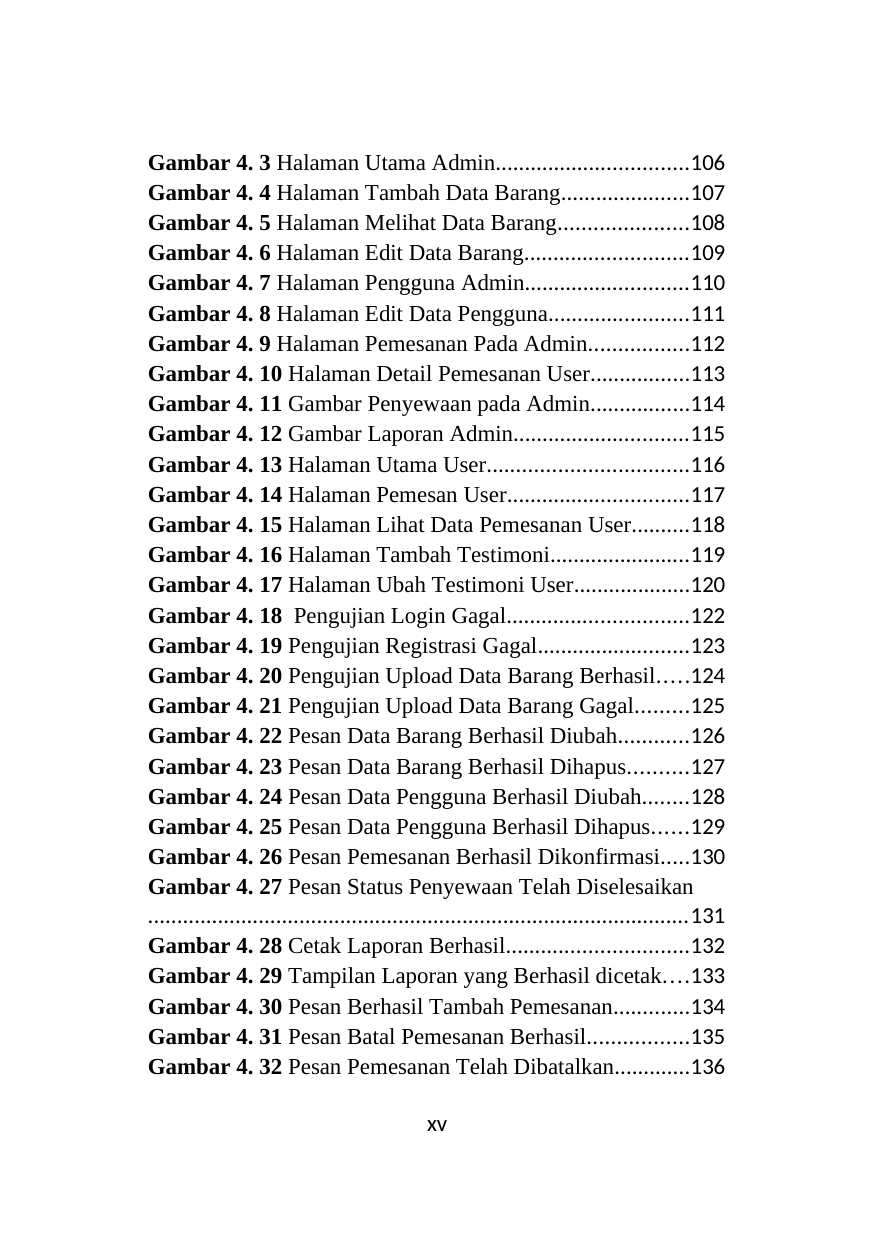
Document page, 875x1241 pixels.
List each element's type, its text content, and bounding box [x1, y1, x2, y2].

text Gambar 4. 8 Halaman Edit Data Pengguna 111 [148, 299, 726, 327]
text Gambar 4. 26 Pesan Pemesanan Berhasil Dikonfirmasi 130 [148, 842, 726, 871]
text Gambar 4. 4 Halaman Tambah Data Barang 107 [148, 178, 726, 206]
text Gambar 4. 6 Halaman Edit Data Barang 109 [148, 238, 726, 266]
text Gambar 4. 27 Pesan Status Penyewaan Telah Diselesaikan 131 [148, 873, 726, 929]
text Gambar 4. 29 Tampilan Laporan yang Berhasil dicetak 133 [148, 962, 726, 990]
text Gambar 4. 32 Pesan Pemesanan Telah Dibatalkan 136 [148, 1052, 726, 1080]
text Gambar 4. 17 Halaman Ubah Testimoni User 120 [148, 571, 726, 599]
text Gambar 4. 3 Halaman Utama Admin 106 [148, 148, 726, 176]
text Gambar 4. 21 Pengujian Upload Data Barang Gagal 125 [148, 691, 726, 719]
text Gambar 4. 31 Pesan Batal Pemesanan Berhasil 135 [148, 1022, 726, 1050]
text Gambar 4. 7 Halaman Pengguna Admin 110 [148, 268, 726, 297]
text Gambar 4. 11 Gambar Penyewaan pada Admin 114 [148, 389, 726, 417]
text Gambar 4. 14 Halaman Pemesan User 117 [148, 480, 726, 508]
text Gambar 4. 16 Halaman Tambah Testimoni 119 [148, 540, 726, 568]
text Gambar 4. 5 Halaman Melihat Data Barang 108 [148, 208, 726, 236]
text Gambar 4. 30 Pesan Berhasil Tambah Pemesanan 134 [148, 992, 726, 1020]
text Gambar 4. 20 Pengujian Upload Data Barang Berhasil 124 [148, 661, 726, 689]
text Gambar 4. 23 Pesan Data Barang Berhasil Dihapus 127 [148, 752, 726, 780]
text Gambar 4. 24 Pesan Data Pengguna Berhasil Diubah 128 [148, 782, 726, 810]
text Gambar 4. 12 Gambar Laporan Admin 115 [148, 419, 726, 448]
text Gambar 4. 10 Halaman Detail Pemesanan User 113 [148, 359, 726, 387]
text Gambar 4. 18 Pengujian Login Gagal 122 [148, 601, 726, 629]
text Gambar 4. 9 Halaman Pemesanan Pada Admin 112 [148, 329, 726, 357]
text Gambar 4. 28 Cetak Laporan Berhasil 132 [148, 931, 726, 959]
text Gambar 4. 19 Pengujian Registrasi Gagal 123 [148, 631, 726, 659]
text Gambar 4. 25 Pesan Data Pengguna Berhasil Dihapus 129 [148, 812, 726, 840]
text Gambar 4. 22 Pesan Data Barang Berhasil Diubah 126 [148, 722, 726, 750]
text Gambar 4. 13 Halaman Utama User 116 [148, 450, 726, 478]
text Gambar 4. 15 Halaman Lihat Data Pemesanan User 118 [148, 510, 726, 538]
